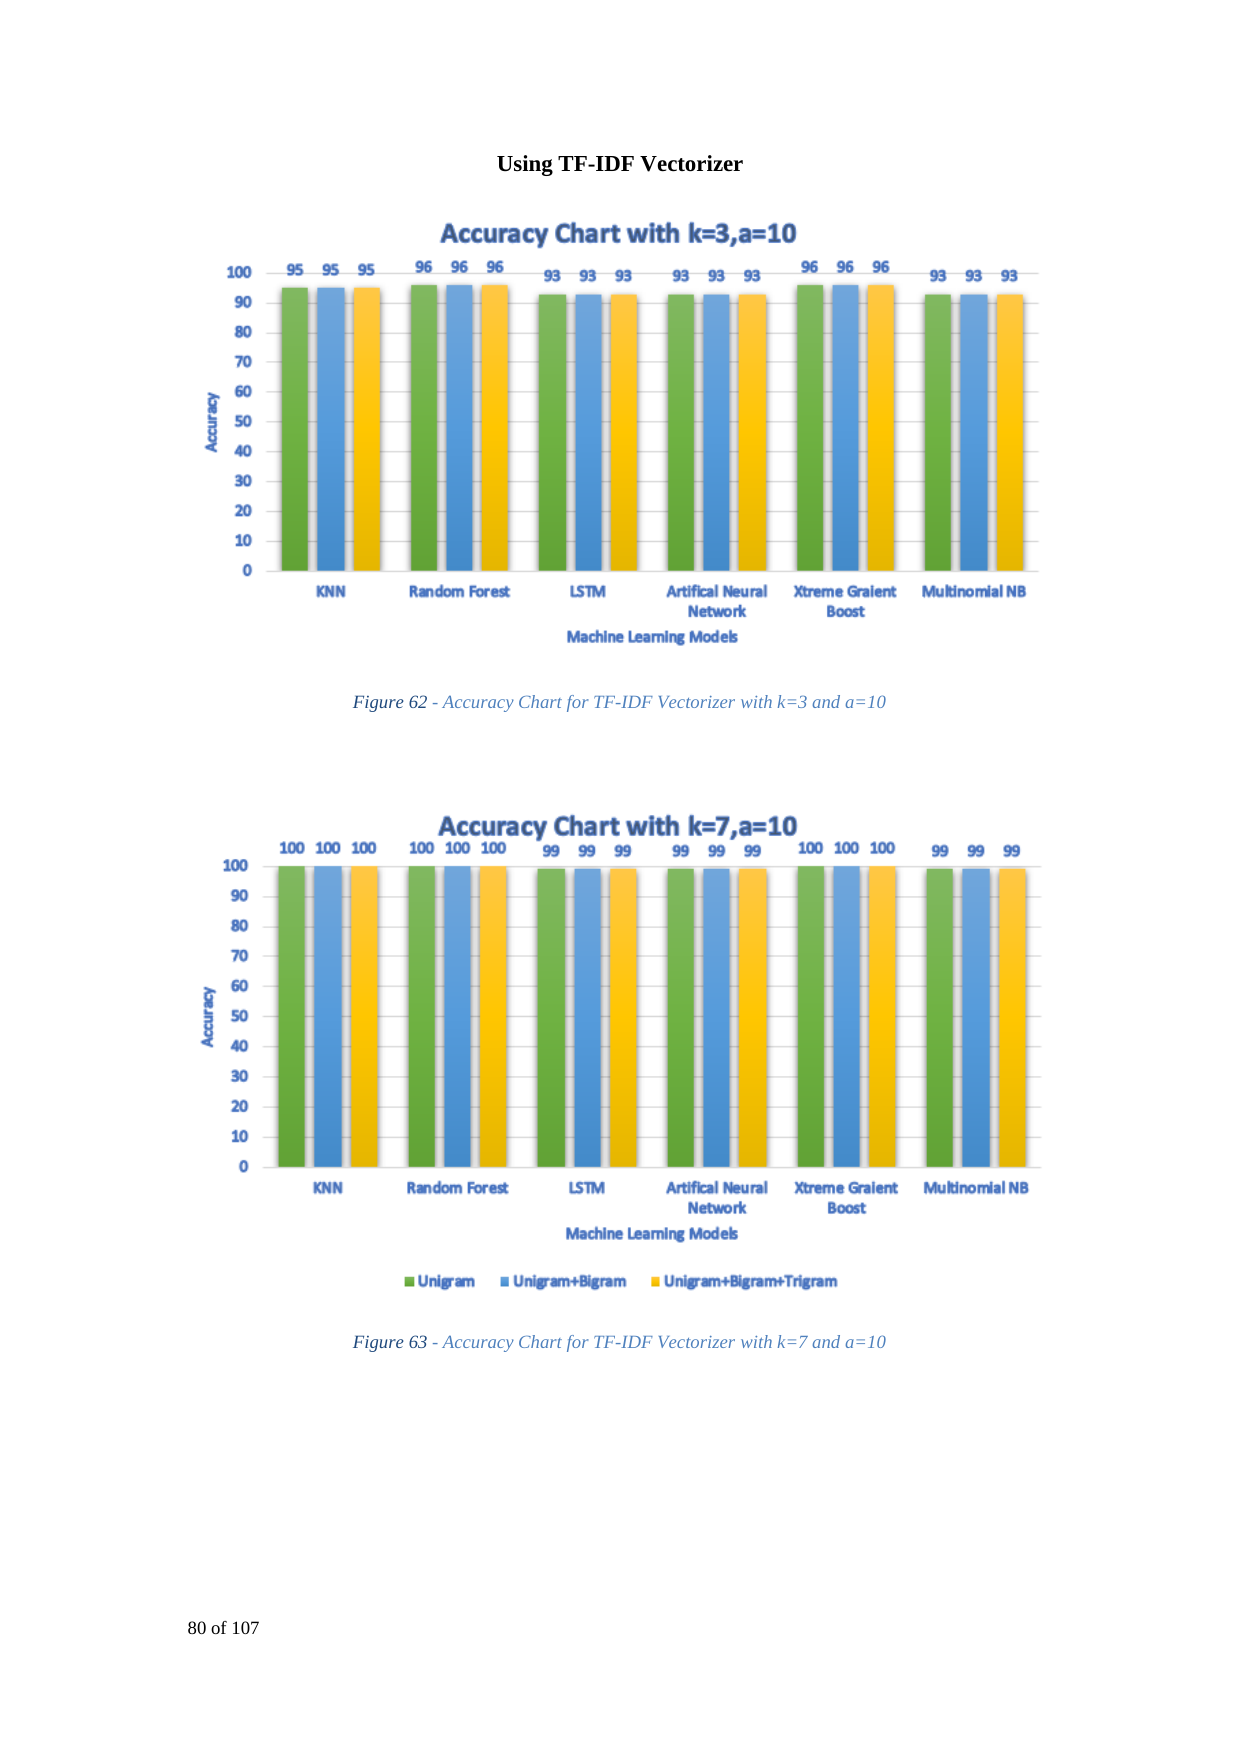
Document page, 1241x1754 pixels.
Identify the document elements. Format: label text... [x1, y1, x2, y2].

picture [187, 209, 1053, 658]
text Figure 63 - Accuracy Chart for TF-IDF Vectorizer with k=7 and a=10 [187, 1331, 1053, 1353]
picture [187, 803, 1053, 1299]
text Figure 62 - Accuracy Chart for TF-IDF Vectorizer with k=3 and a=10 [187, 691, 1053, 712]
subtitle Using TF-IDF Vectorizer [187, 150, 1053, 176]
